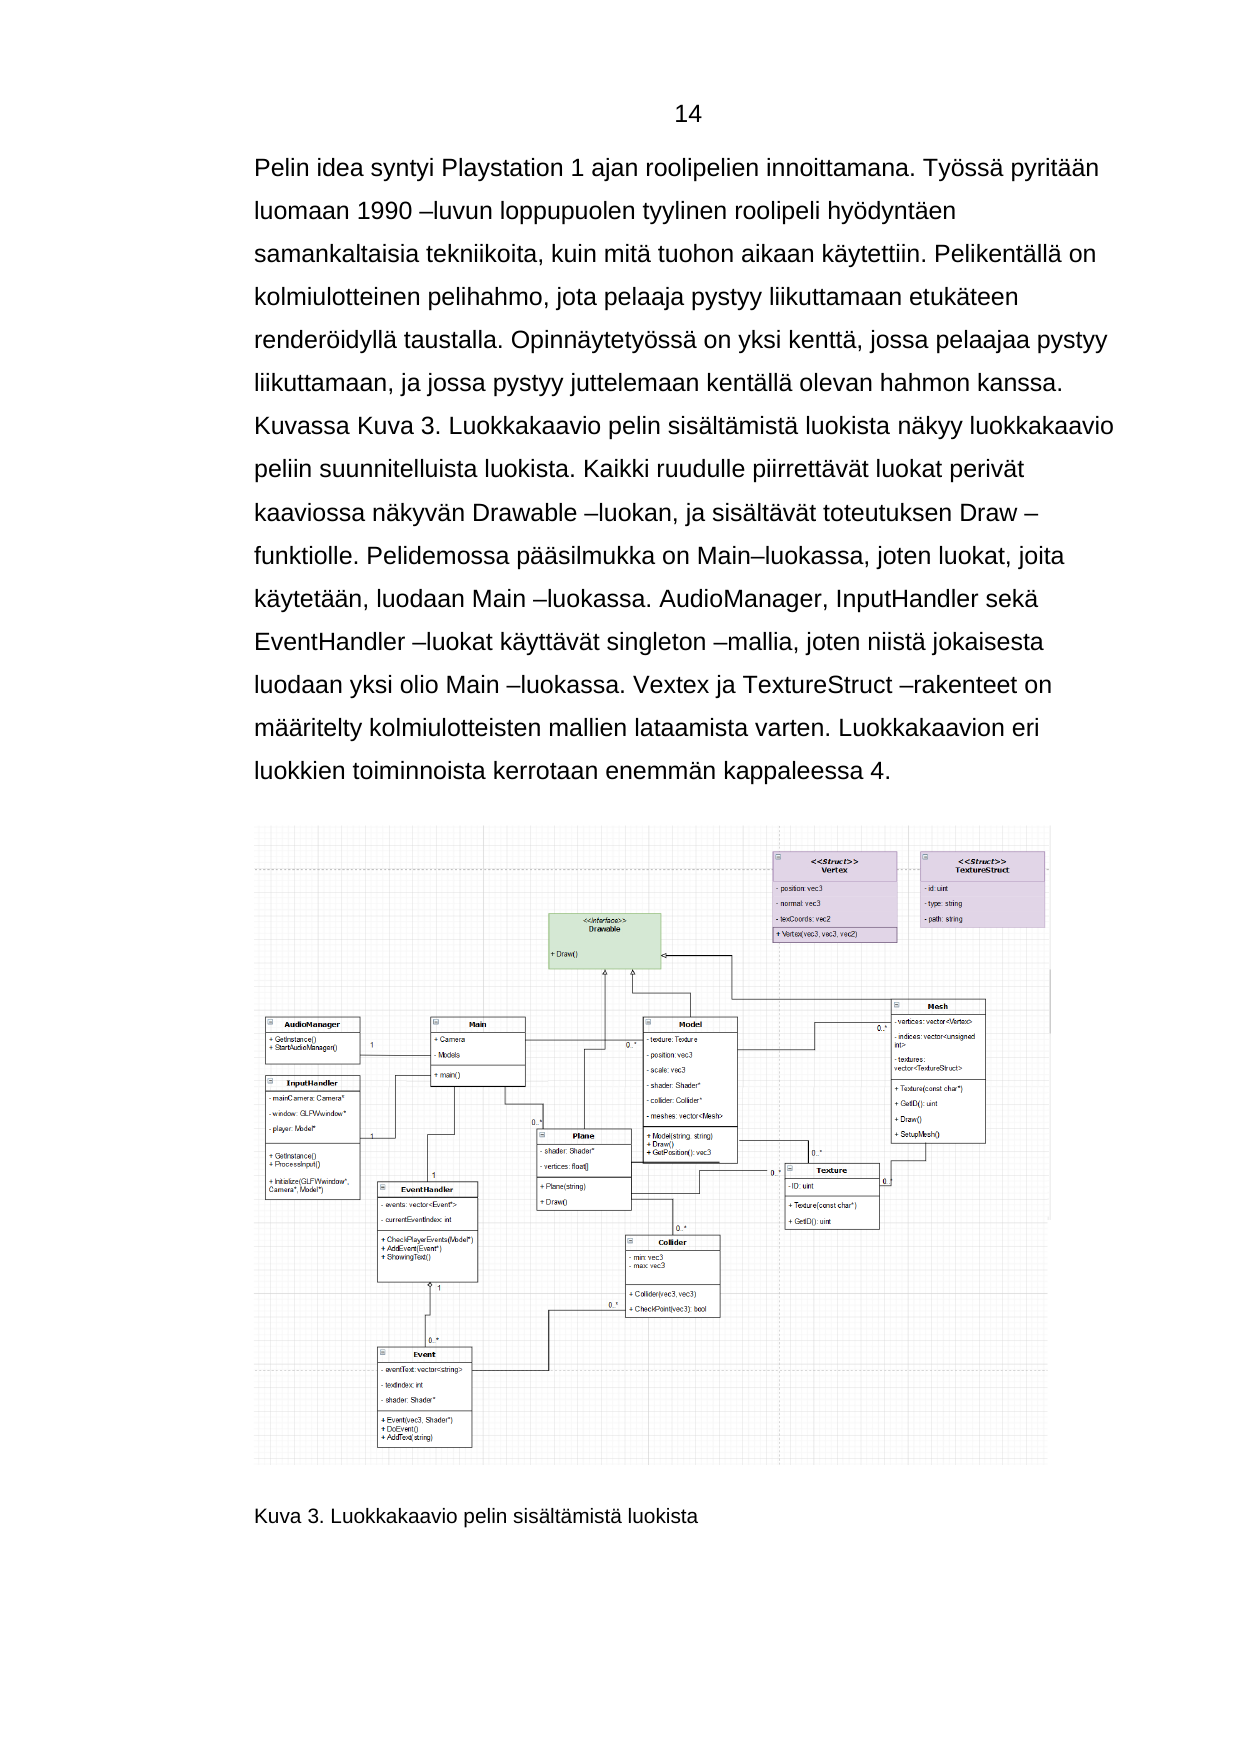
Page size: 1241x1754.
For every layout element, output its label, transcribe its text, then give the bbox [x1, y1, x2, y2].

text Kuva 3. Luokkakaavio pelin sisältämistä luokista [254, 1504, 1122, 1528]
picture [253, 824, 1053, 1465]
